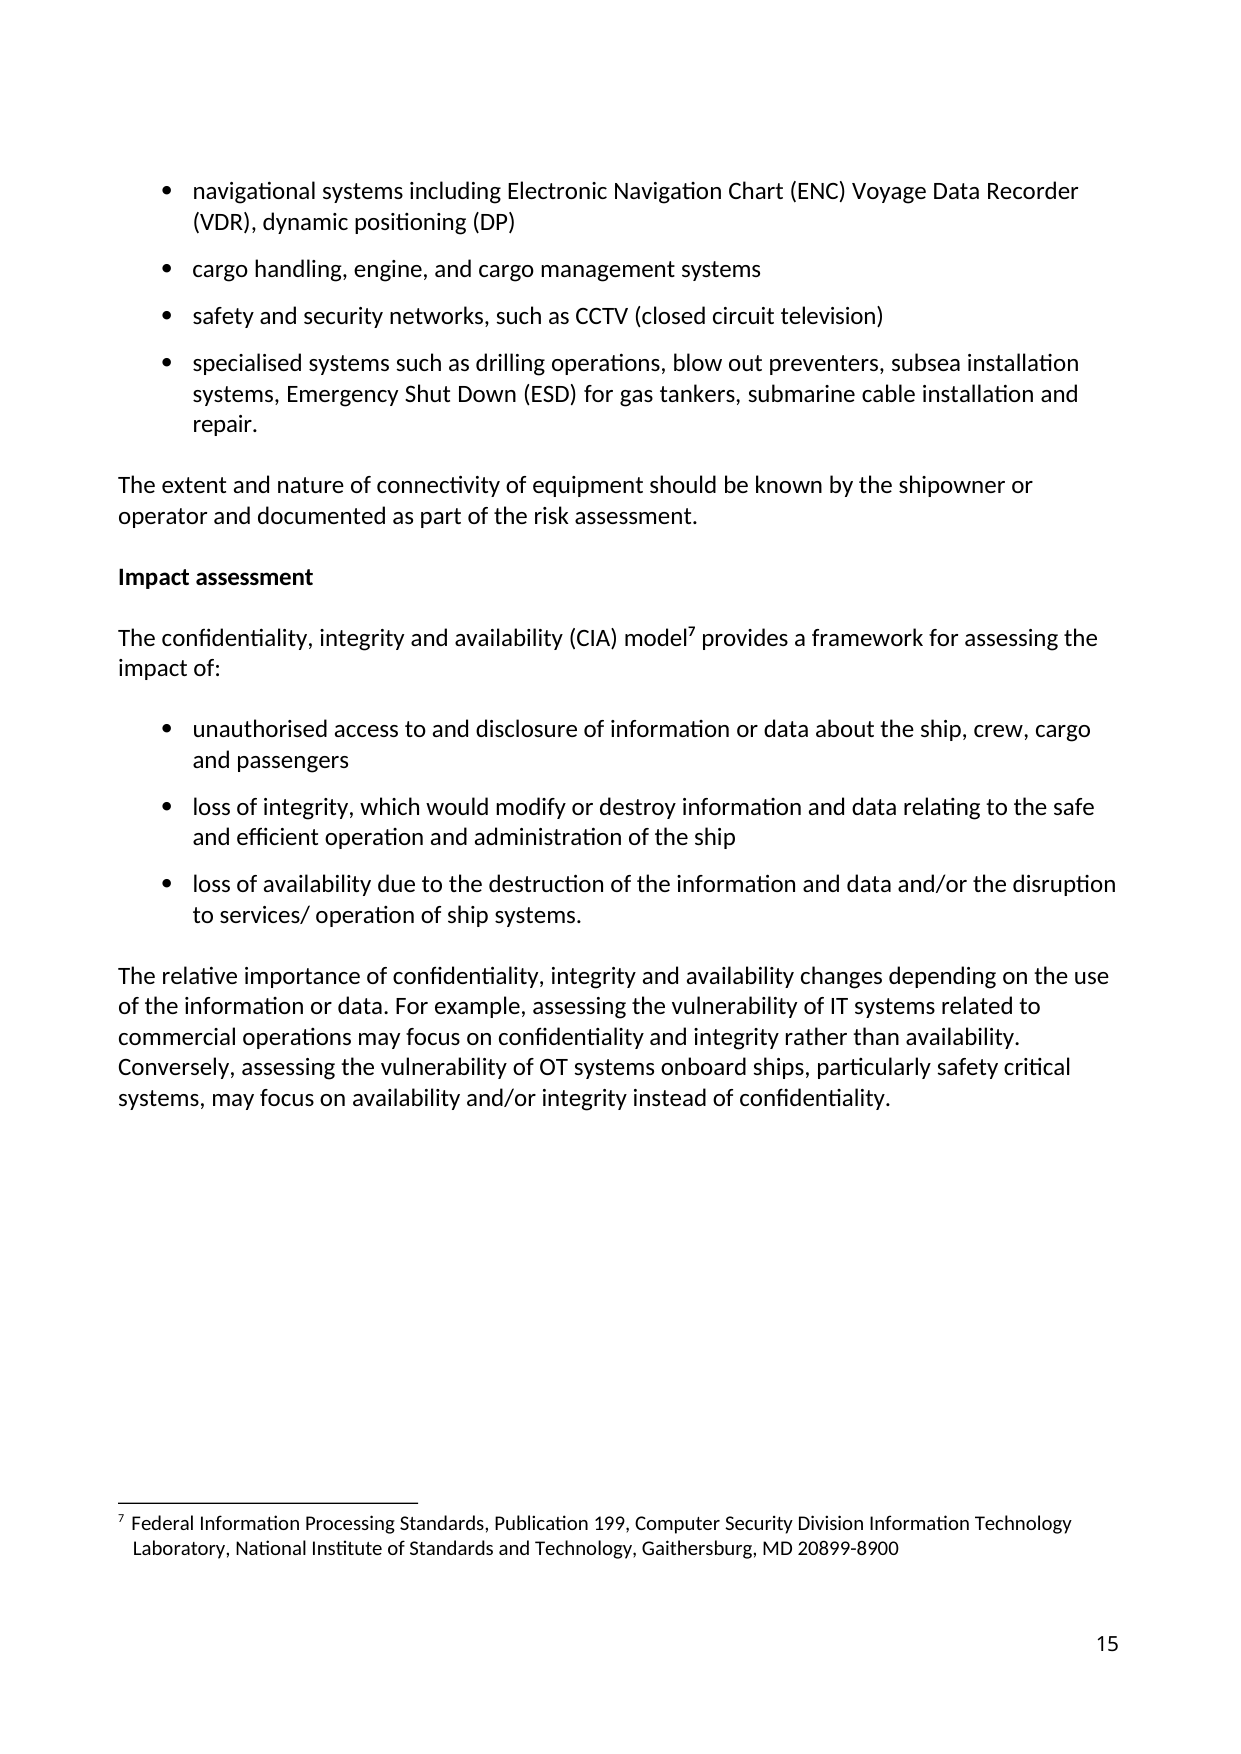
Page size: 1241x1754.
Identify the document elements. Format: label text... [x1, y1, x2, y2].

list loss of integrity, which would modify or destroy information and data relating to the safe and efficient operation and administration of the ship [162, 791, 1096, 852]
text The extent and nature of connectivity of equipment should be known by the shipowner or operator and documented as part of the risk assessment. [118, 469, 1111, 531]
text The confidentiality, integrity and availability (CIA) model7 provides a framework for assessing the impact of: [118, 622, 1111, 683]
list navigational systems including Electronic Navigation Chart (ENC) Voyage Data Recorder (VDR), dynamic positioning (DP) [162, 175, 1079, 236]
text Conversely, assessing the vulnerability of OT systems onboard ships, particularly safety critical systems, may focus on availability and/or integrity instead of confidentiality. [118, 1051, 1111, 1112]
text 7 Federal Information Processing Standards, Publication 199, Computer Security Division Information Technology Laboratory, National Institute of Standards and Technology, Gaithersburg, MD 20899-8900 [118, 1510, 1111, 1561]
list loss of availability due to the destruction of the information and data and/or the disruption to services/ operation of ship systems. [162, 868, 1118, 929]
list cargo handling, engine, and cargo management systems [162, 253, 1194, 283]
list unauthorised access to and disclosure of information or data about the ship, crew, cargo and passengers [162, 713, 1092, 774]
text The relative importance of confidentiality, integrity and availability changes depending on the use of the information or data. For example, assessing the vulnerability of IT systems related to commercial operations may focus on confidentiality and integrity rather than availability. [118, 960, 1111, 1051]
list safety and security networks, such as CCTV (closed circuit television) [162, 300, 1194, 331]
list specialised systems such as drilling operations, blow out preventers, subsea installation systems, Emergency Shut Down (ESD) for gas tankers, submarine cable installation and repair. [162, 347, 1080, 439]
subtitle Impact assessment [118, 561, 1194, 591]
